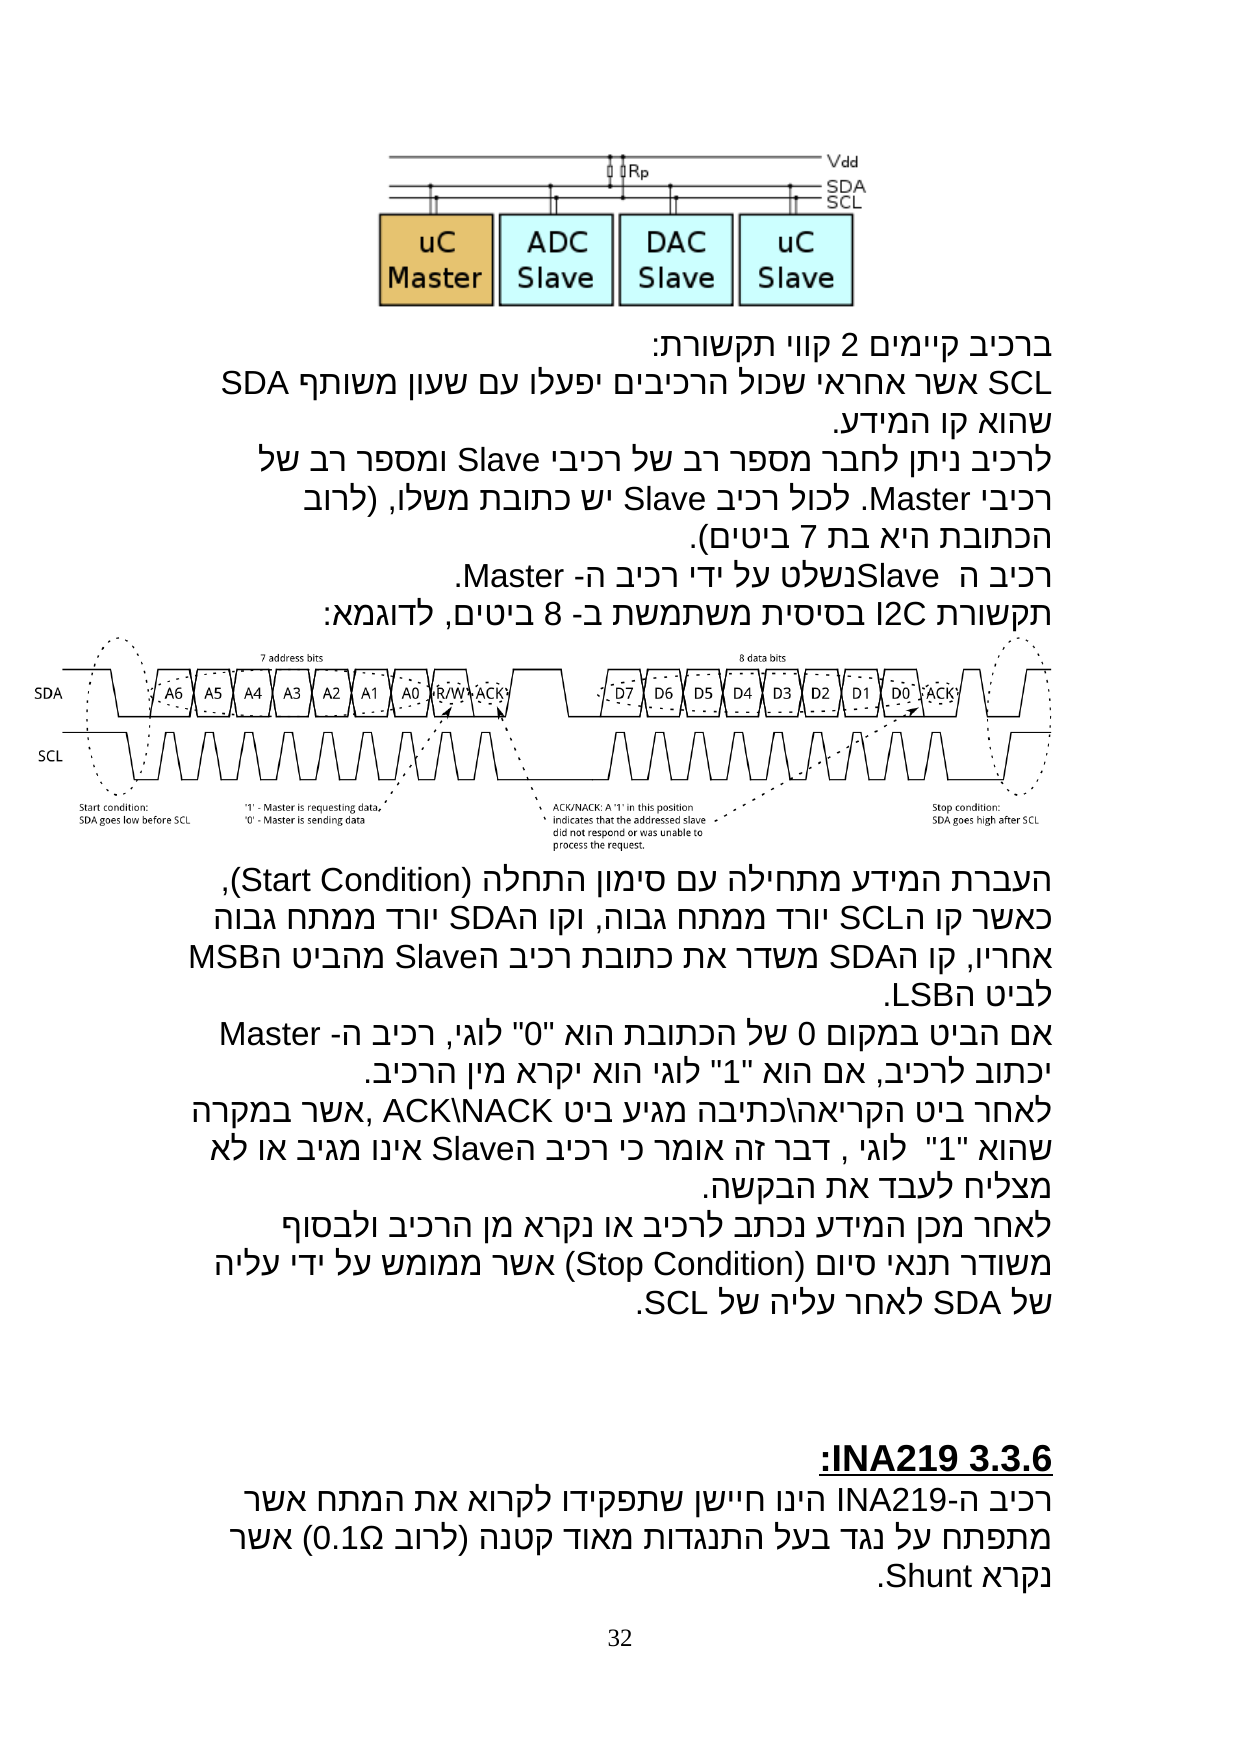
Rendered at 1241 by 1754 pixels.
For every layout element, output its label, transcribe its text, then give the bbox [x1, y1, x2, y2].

text לרכיב ניתן לחבר מספר רב של רכיבי Slave ומספר רב של רכיבי Master. לכול רכיב Slave יש כתובת משלו, (לרוב הכתובת היא בת 7 ביטים). [187, 440, 1053, 556]
text לאחר מכן המידע נכתב לרכיב או נקרא מן הרכיב ולבסוף משודר תנאי סיום (Stop Condition) אשר ממומש על ידי עליה של SDA לאחר עליה של SCL. [187, 1206, 1053, 1321]
text SCL אשר אחראי שכול הרכיבים יפעלו עם שעון משותף SDA שהוא קו המידע. [187, 363, 1053, 440]
text רכיב ה Slaveנשלט על ידי רכיב ה- Master. [187, 556, 1053, 594]
text אם הביט במקום 0 של הכתובת הוא "0" לוגי, רכיב ה- Master יכתוב לרכיב, אם הוא "1" לוגי הוא יקרא מין הרכיב. [187, 1014, 1053, 1091]
picture [26, 632, 1053, 860]
text העברת המידע מתחילה עם סימון התחלה (Start Condition), כאשר קו הSCL יורד ממתח גבוה, וקו הSDA יורד ממתח גבוה אחריו, קו הSDA משדר את כתובת רכיב הSlave מהביט הMSB לביט הLSB. [187, 860, 1053, 1014]
picture [371, 150, 869, 325]
text 3.3.6 INA219: [187, 1437, 1053, 1480]
text לאחר ביט הקריאה\כתיבה מגיע ביט ACK\NACK ,אשר במקרה שהוא "1" לוגי , דבר זה אומר כי רכיב הSlave אינו מגיב או לא מצליח לעבד את הבקשה. [187, 1091, 1053, 1206]
text תקשורת I2C בסיסית משתמשת ב- 8 ביטים, לדוגמא: [187, 594, 1053, 632]
text רכיב ה-INA219 הינו חיישן שתפקידו לקרוא את המתח אשר מתפתח על נגד בעל התנגדות מאוד קטנה (לרוב 0.1Ω) אשר נקרא Shunt. [187, 1480, 1053, 1595]
text ברכיב קיימים 2 קווי תקשורת: [187, 325, 1053, 363]
